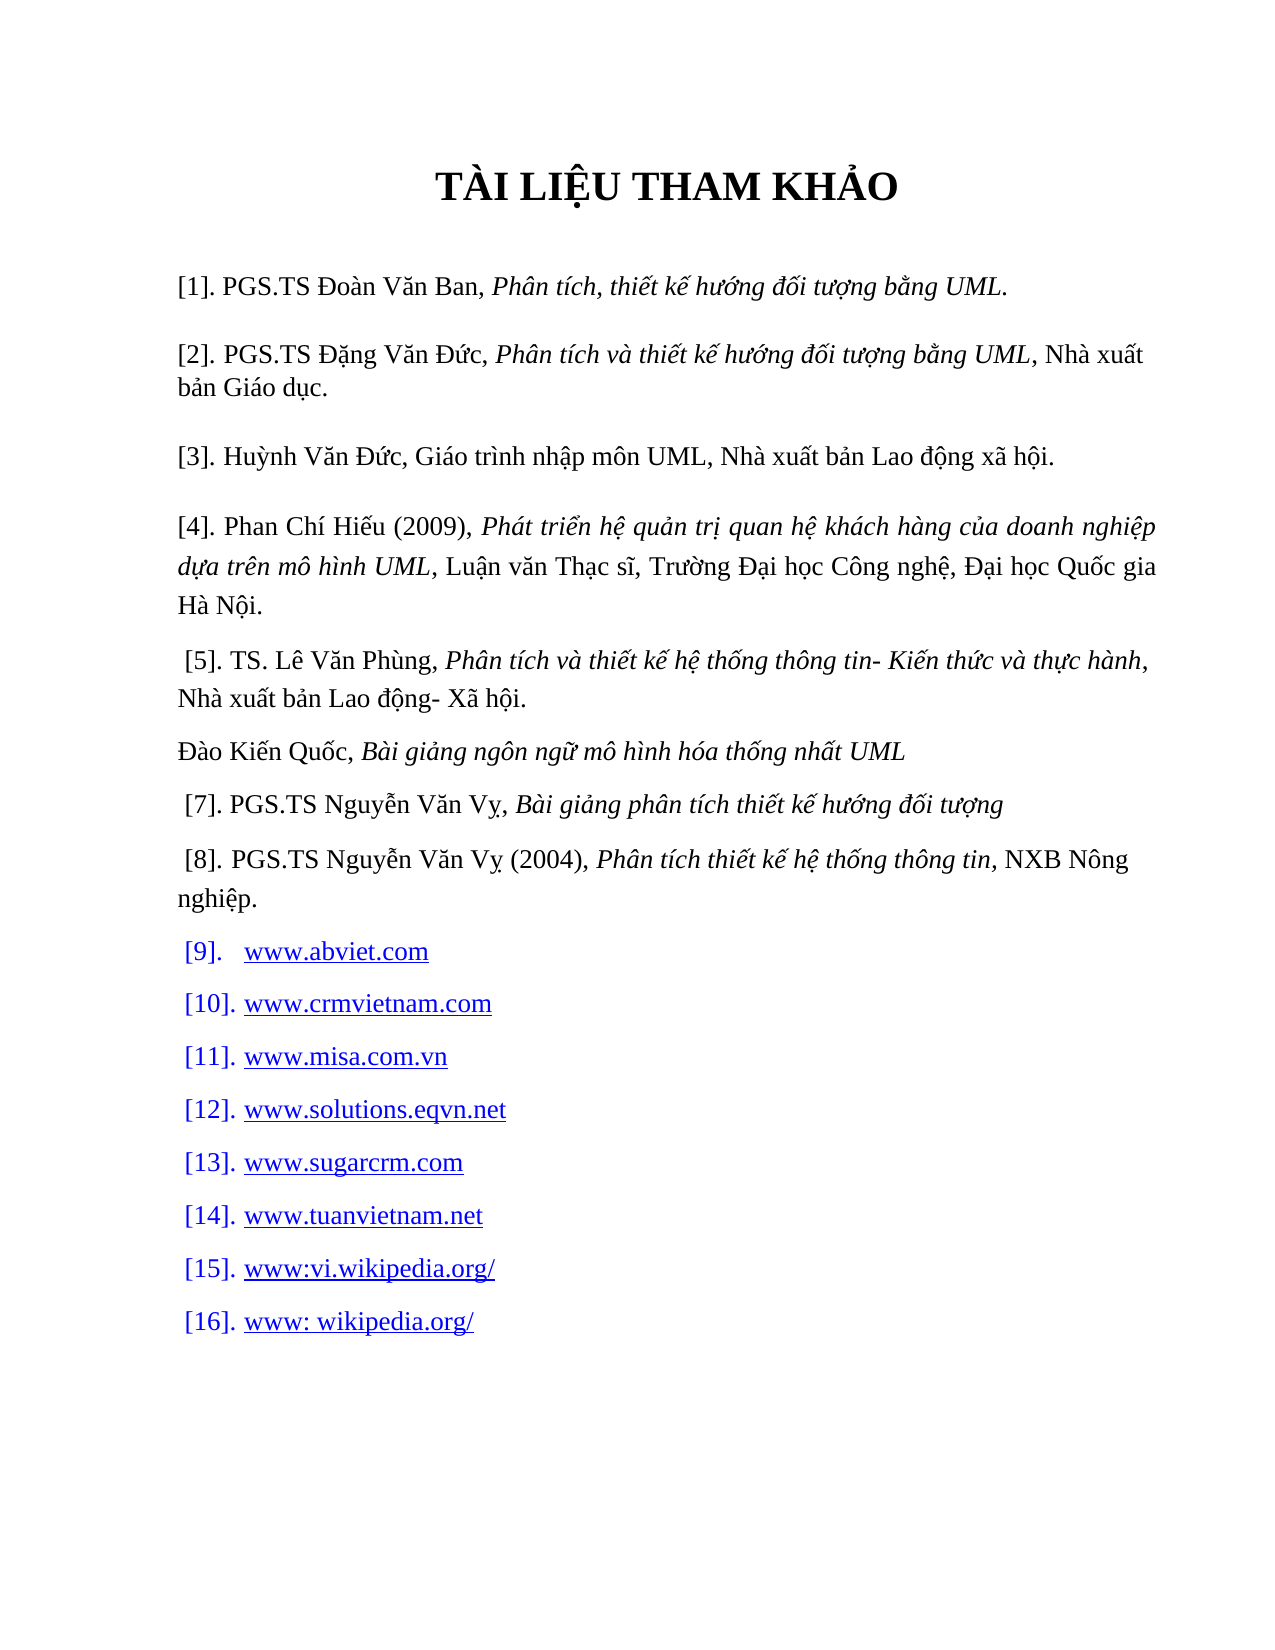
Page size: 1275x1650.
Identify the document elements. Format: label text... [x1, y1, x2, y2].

list www:vi.wikipedia.org/ [184, 1252, 1157, 1283]
list TS. Lê Văn Phùng, Phân tích và thiết kế hệ thống thông tin- Kiến thức và thực hành, Nhà xuất bản Lao động- Xã hội. [177, 644, 1153, 714]
text [1]. PGS.TS Đoàn Văn Ban, Phân tích, thiết kế hướng đối tượng bằng UML. [177, 270, 1157, 301]
list Huỳnh Văn Đức, Giáo trình nhập môn UML, Nhà xuất bản Lao động xã hội. [177, 441, 1157, 472]
list PGS.TS Nguyễn Văn Vỵ, Bài giảng phân tích thiết kế hướng đối tượng [184, 788, 1157, 819]
list www.crmvietnam.com [184, 988, 1157, 1019]
list www.abviet.com [184, 935, 1157, 966]
list www: wikipedia.org/ [184, 1305, 1157, 1336]
list PGS.TS Nguyễn Văn Vỵ (2004), Phân tích thiết kế hệ thống thông tin, NXB Nông nghiệp. [177, 843, 1157, 913]
list www.sugarcrm.com [184, 1146, 1157, 1178]
text Đào Kiến Quốc, Bài giảng ngôn ngữ mô hình hóa thống nhất UML [177, 736, 1157, 767]
list Phan Chí Hiếu (2009), Phát triển hệ quản trị quan hệ khách hàng của doanh nghiệp dựa trên mô hình UML, Luận văn Thạc sĩ, Trường Đại học Công nghệ, Đại học Quốc gia Hà Nội. [177, 511, 1157, 621]
text TÀI LIỆU THAM KHẢO [177, 161, 1157, 209]
list www.misa.com.vn [184, 1041, 1157, 1072]
list PGS.TS Đặng Văn Đức, Phân tích và thiết kế hướng đối tượng bằng UML, Nhà xuất bản Giáo dục. [177, 338, 1157, 402]
list www.solutions.eqvn.net [184, 1093, 1157, 1124]
list www.tuanvietnam.net [184, 1199, 1157, 1231]
